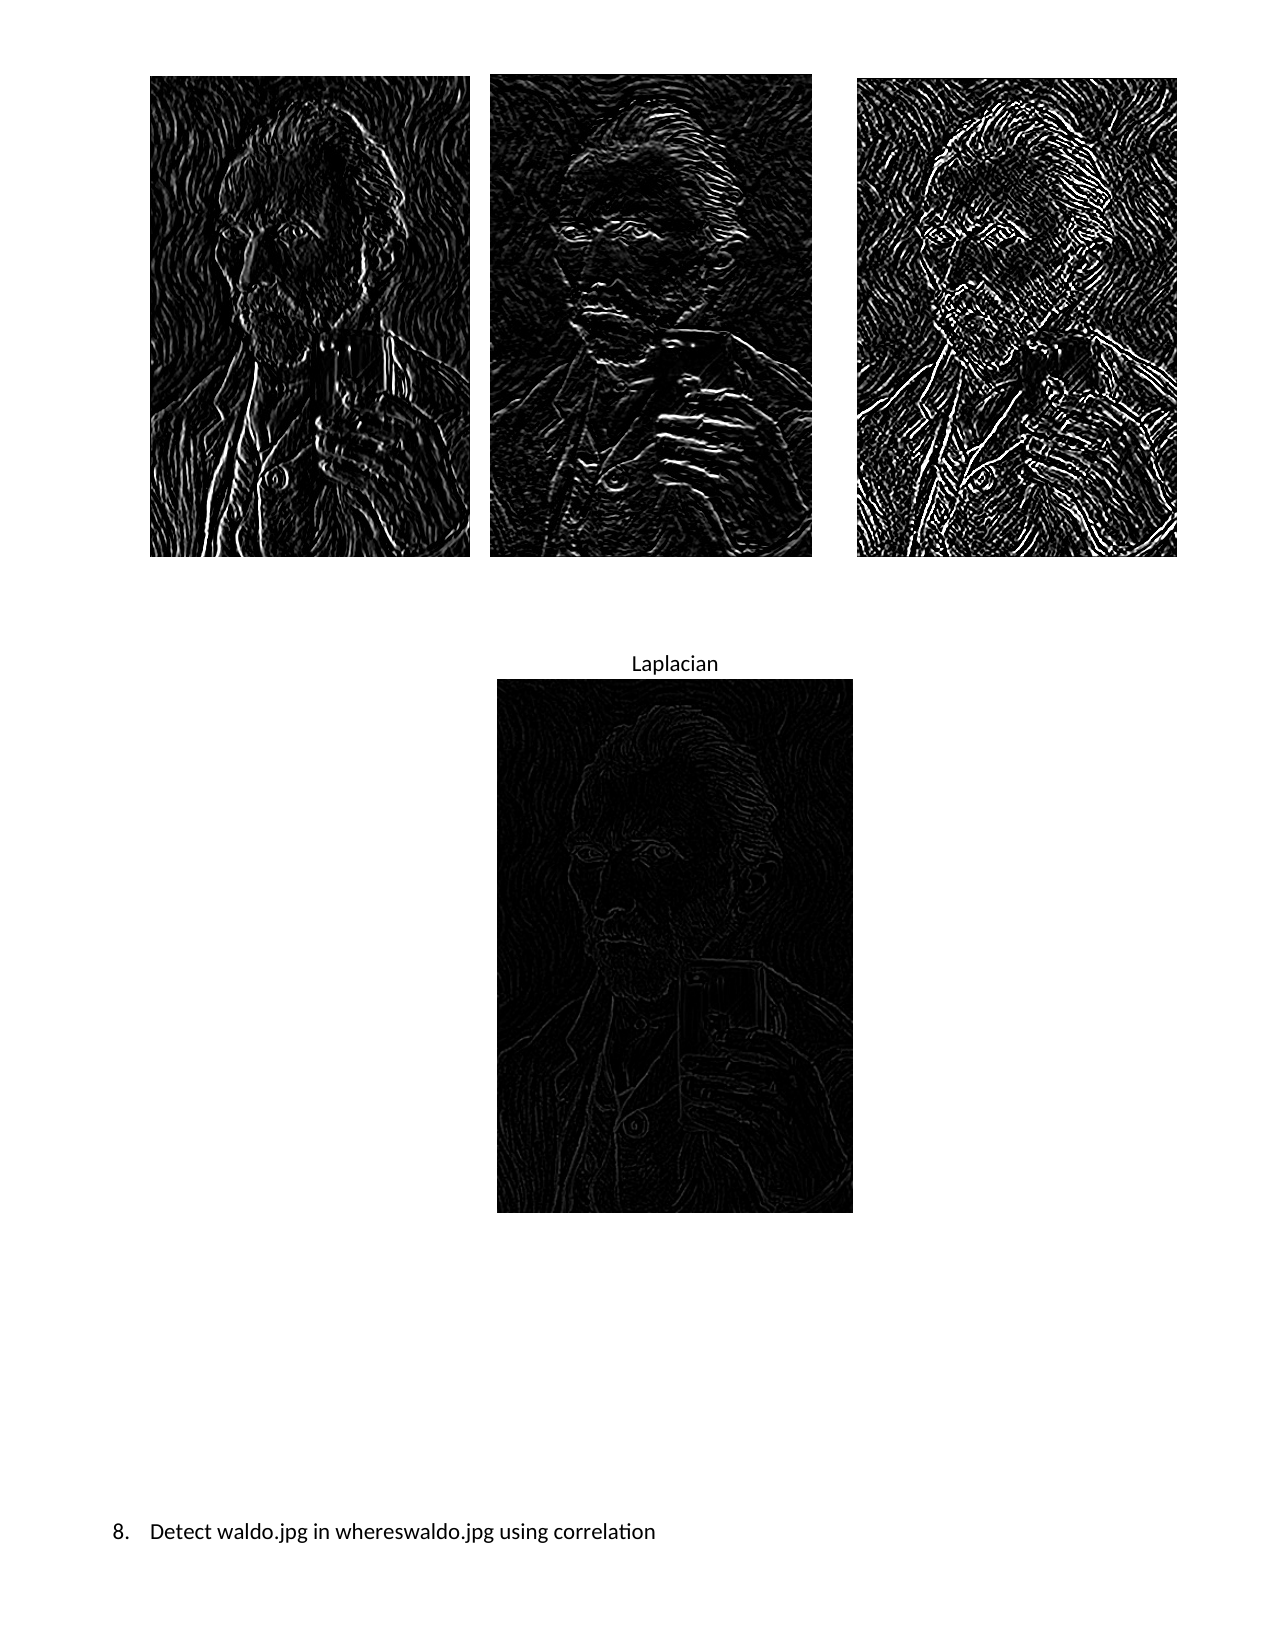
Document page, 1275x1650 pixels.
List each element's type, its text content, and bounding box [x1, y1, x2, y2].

list Detect waldo.jpg in whereswaldo.jpg using correlation [112, 1517, 1200, 1545]
picture [490, 74, 812, 557]
picture [150, 76, 470, 557]
picture [497, 679, 853, 1213]
picture [857, 78, 1177, 557]
list Laplacian [150, 649, 1200, 677]
